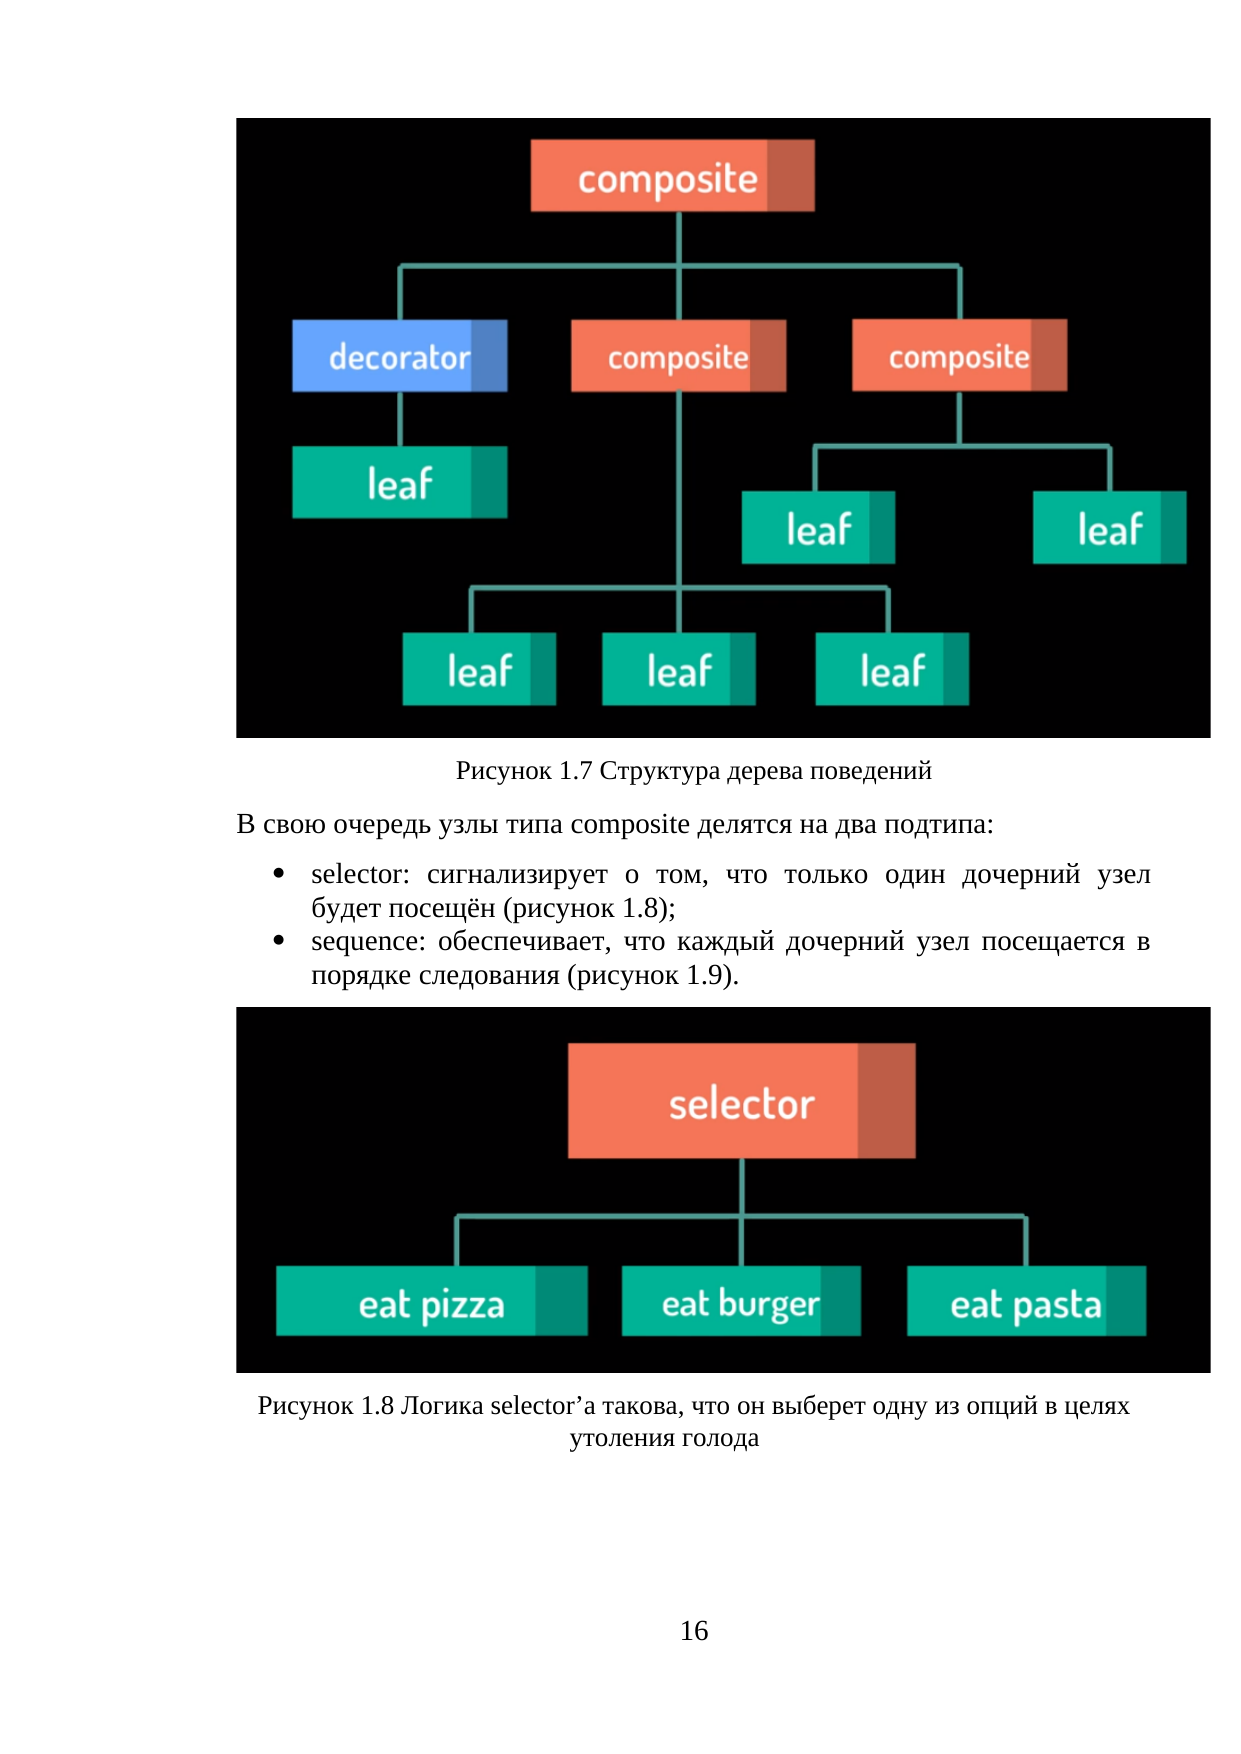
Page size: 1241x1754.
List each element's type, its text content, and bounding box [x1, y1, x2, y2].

text В свою очередь узлы типа composite делятся на два подтипа: [177, 806, 1152, 840]
picture [236, 118, 1211, 738]
list sequence: обеспечивает, что каждый дочерний узел посещается в порядке следования (рисунок 1.9). [274, 923, 1152, 991]
picture [236, 1007, 1211, 1373]
text Рисунок 1.8 Логика selector’а такова, что он выберет одну из опций в целях утоления голода [177, 1389, 1152, 1452]
text Рисунок 1.7 Структура дерева поведений [177, 754, 1152, 785]
list selector: сигнализирует о том, что только один дочерний узел будет посещён (рисунок 1.8); [274, 856, 1152, 923]
